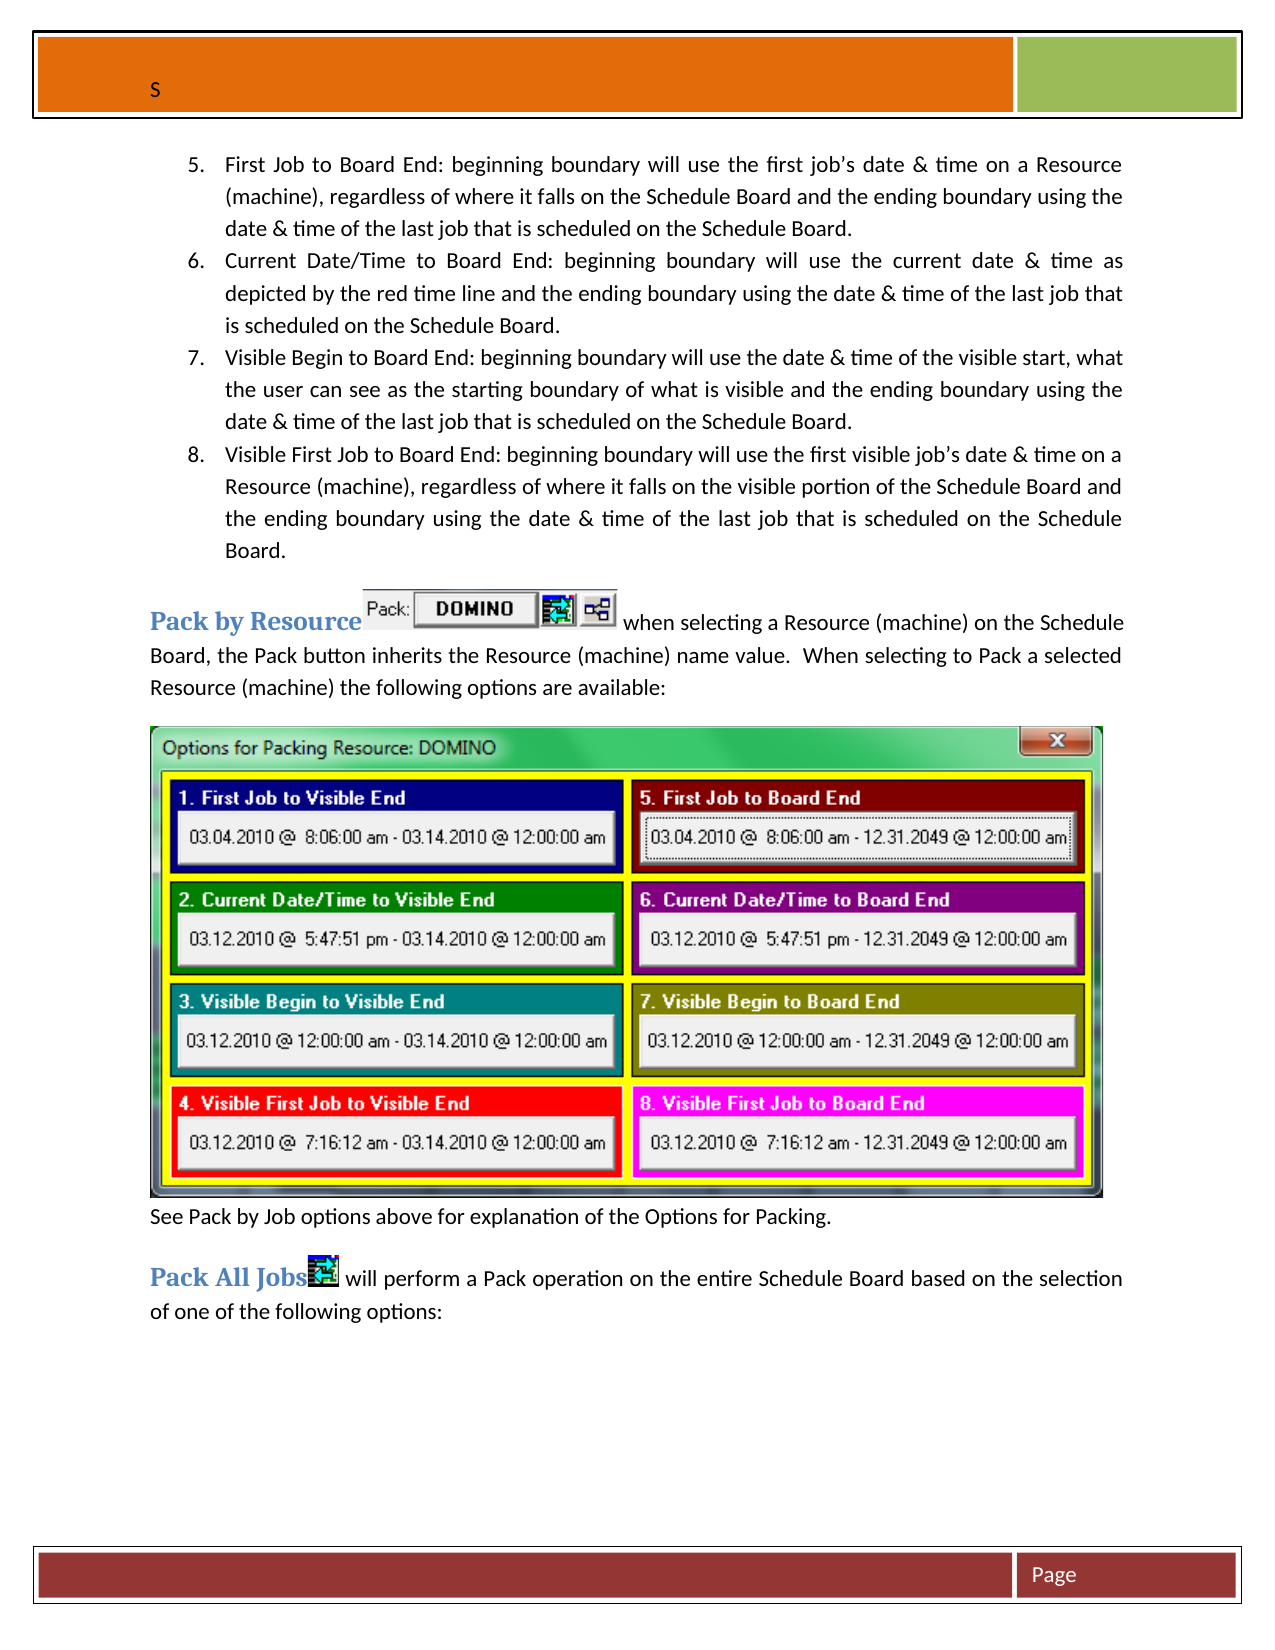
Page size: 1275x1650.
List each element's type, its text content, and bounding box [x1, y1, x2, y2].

text Pack All Jobs will perform a Pack operation on the entire Schedule Board based on the selection of one of the following options: [150, 1255, 1125, 1325]
picture [307, 1255, 339, 1287]
list Visible First Job to Board End: beginning boundary will use the first visible job’s date & time on a Resource (machine), regardless of where it falls on the visible portion of the Schedule Board and the ending boundary using the date & time of the last job that is scheduled on the Schedule Board. [187, 440, 1125, 564]
list Visible Begin to Board End: beginning boundary will use the date & time of the visible start, what the user can see as the starting boundary of what is visible and the ending boundary using the date & time of the last job that is scheduled on the Schedule Board. [187, 343, 1125, 436]
list Current Date/Time to Board End: beginning boundary will use the current date & time as depicted by the red time line and the ending boundary using the date & time of the last job that is scheduled on the Schedule Board. [187, 247, 1125, 339]
picture [362, 589, 618, 630]
picture [150, 726, 1104, 1198]
text Pack by Resource when selecting a Resource (machine) on the Schedule Board, the Pack button inherits the Resource (machine) name value. When selecting to Pack a selected Resource (machine) the following options are available: [150, 589, 1125, 701]
list First Job to Board End: beginning boundary will use the first job’s date & time on a Resource (machine), regardless of where it falls on the Schedule Board and the ending boundary using the date & time of the last job that is scheduled on the Schedule Board. [187, 150, 1125, 242]
